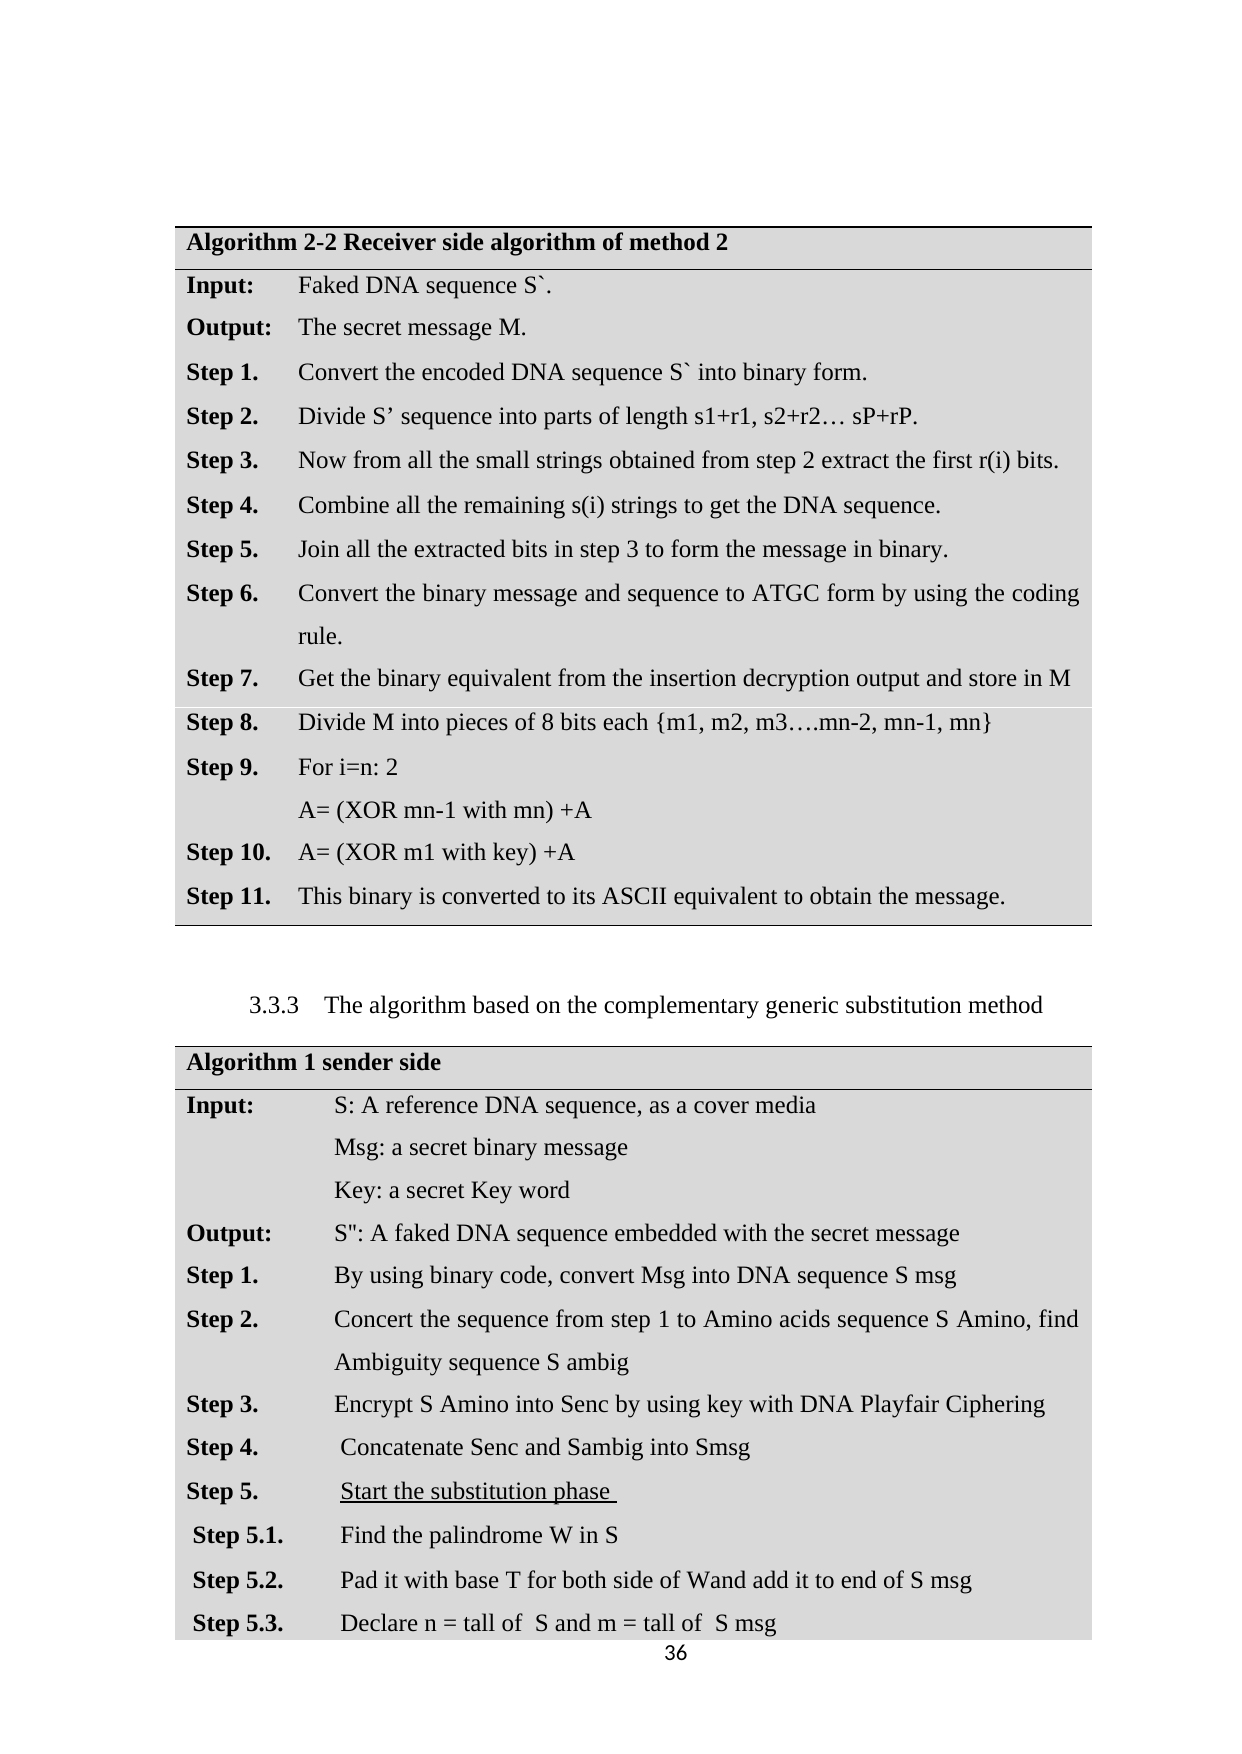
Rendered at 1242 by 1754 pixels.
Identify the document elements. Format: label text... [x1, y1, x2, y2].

table_cell Divide M into pieces of 8 bits each {m1, m2, m3….mn-2, mn-1, mn} [287, 708, 1092, 752]
table_cell Step 8. [175, 708, 287, 752]
table_cell Step 11. [175, 881, 287, 925]
table_header Algorithm 1 sender side [175, 1047, 1092, 1089]
table_cell Join all the extracted bits in step 3 to form the message in binary. [287, 534, 1092, 578]
table_cell Step 5.3. [175, 1608, 323, 1640]
table_header Algorithm 2-2 Receiver side algorithm of method 2 [175, 228, 1092, 269]
table_cell Now from all the small strings obtained from step 2 extract the first r(i) bits. [287, 445, 1092, 490]
table_cell Step 9. [175, 752, 287, 837]
table_cell Step 6. [175, 578, 287, 663]
table_cell Step 3. [175, 1389, 323, 1432]
table_cell Concatenate Senc and Sambig into Smsg [323, 1432, 1092, 1476]
table_cell Step 5. [175, 1476, 323, 1521]
table_cell Step 10. [175, 837, 287, 881]
subtitle The algorithm based on the complementary generic substitution method [249, 990, 1067, 1019]
table_cell Step 2. [175, 1304, 323, 1389]
table_cell Step 1. [175, 1260, 323, 1304]
table_cell For i=n: 2 A= (XOR mn-1 with mn) +A [287, 752, 1092, 837]
table_cell Step 7. [175, 663, 287, 707]
table_cell Get the binary equivalent from the insertion decryption output and store in M [287, 663, 1092, 707]
table_cell Combine all the remaining s(i) strings to get the DNA sequence. [287, 490, 1092, 534]
table_cell Step 1. [175, 357, 287, 401]
table_cell Step 2. [175, 401, 287, 445]
table_cell Find the palindrome W in S [323, 1521, 1092, 1565]
table_cell Step 5.1. [175, 1521, 323, 1565]
table_cell Divide S’ sequence into parts of length s1+r1, s2+r2… sP+rP. [287, 401, 1092, 445]
table_cell Concert the sequence from step 1 to Amino acids sequence S Amino, find Ambiguity sequence S ambig [323, 1304, 1092, 1389]
table_cell The secret message M. [287, 312, 1092, 357]
table_cell Step 5. [175, 534, 287, 578]
table_cell S: A reference DNA sequence, as a cover media [323, 1090, 1092, 1132]
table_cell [323, 1608, 1092, 1640]
table_cell Pad it with base T for both side of Wand add it to end of S msg [323, 1565, 1092, 1608]
table_cell Step 4. [175, 1432, 323, 1476]
table_cell Step 5.2. [175, 1565, 323, 1608]
table_cell A= (XOR m1 with key) +A [287, 837, 1092, 881]
table_cell Convert the encoded DNA sequence S` into binary form. [287, 357, 1092, 401]
table_cell By using binary code, convert Msg into DNA sequence S msg [323, 1260, 1092, 1304]
table_cell Output: [175, 312, 287, 357]
table_cell Convert the binary message and sequence to ATGC form by using the coding rule. [287, 578, 1092, 663]
table_cell Input: [175, 1090, 323, 1132]
table_cell This binary is converted to its ASCII equivalent to obtain the message. [287, 881, 1092, 925]
table_cell Step 4. [175, 490, 287, 534]
table_cell Faked DNA sequence S`. [287, 270, 1092, 312]
table_cell Step 3. [175, 445, 287, 490]
table_cell Msg: a secret binary message Key: a secret Key word S'': A faked DNA sequence embedded with the secret message [323, 1132, 1092, 1260]
table_cell Output: [175, 1132, 323, 1260]
table_cell Input: [175, 270, 287, 312]
table_cell Encrypt S Amino into Senc by using key with DNA Playfair Ciphering [323, 1389, 1092, 1432]
table_cell Start the substitution phase [323, 1476, 1092, 1521]
